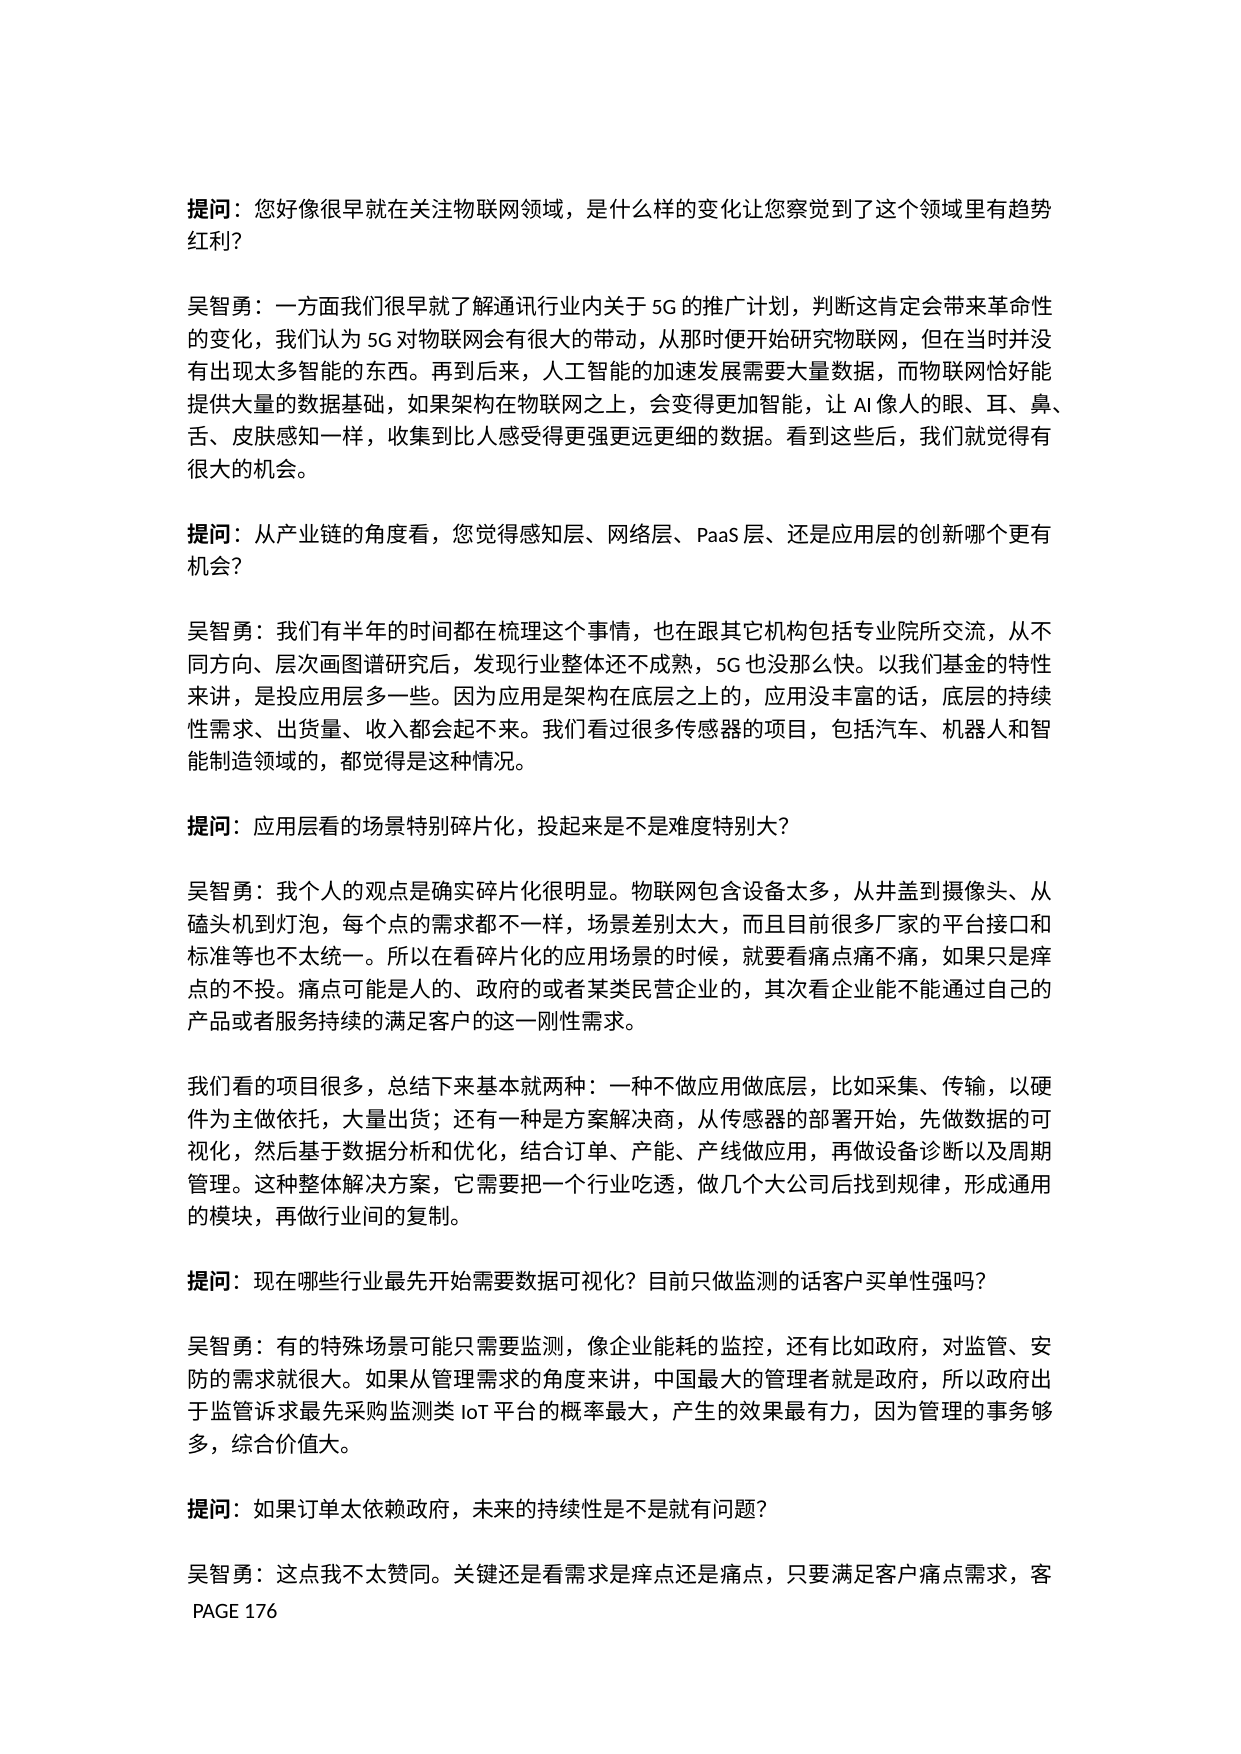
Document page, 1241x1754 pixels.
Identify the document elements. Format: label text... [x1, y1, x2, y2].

text 吴智勇：我们有半年的时间都在梳理这个事情，也在跟其它机构包括专业院所交流，从不同方向、层次画图谱研究后，发现行业整体还不成熟，5G也没那么快。以我们基金的特性来讲，是投应用层多一些。因为应用是架构在底层之上的，应用没丰富的话，底层的持续性需求、出货量、收入都会起不来。我们看过很多传感器的项目，包括汽车、机器人和智能制造领域的，都觉得是这种情况。 [187, 614, 1053, 776]
text 吴智勇：我个人的观点是确实碎片化很明显。物联网包含设备太多，从井盖到摄像头、从磕头机到灯泡，每个点的需求都不一样，场景差别太大，而且目前很多厂家的平台接口和标准等也不太统一。所以在看碎片化的应用场景的时候，就要看痛点痛不痛，如果只是痒点的不投。痛点可能是人的、政府的或者某类民营企业的，其次看企业能不能通过自己的产品或者服务持续的满足客户的这一刚性需求。 [187, 874, 1053, 1036]
text 提问：如果订单太依赖政府，未来的持续性是不是就有问题？ [187, 1491, 1053, 1524]
text 吴智勇：有的特殊场景可能只需要监测，像企业能耗的监控，还有比如政府，对监管、安防的需求就很大。如果从管理需求的角度来讲，中国最大的管理者就是政府，所以政府出于监管诉求最先采购监测类IoT平台的概率最大，产生的效果最有力，因为管理的事务够多，综合价值大。 [187, 1329, 1053, 1459]
text 提问：应用层看的场景特别碎片化，投起来是不是难度特别大？ [187, 809, 1053, 841]
text 吴智勇：一方面我们很早就了解通讯行业内关于5G的推广计划，判断这肯定会带来革命性的变化，我们认为5G对物联网会有很大的带动，从那时便开始研究物联网，但在当时并没有出现太多智能的东西。再到后来，人工智能的加速发展需要大量数据，而物联网恰好能提供大量的数据基础，如果架构在物联网之上，会变得更加智能，让AI像人的眼、耳、鼻、舌、皮肤感知一样，收集到比人感受得更强更远更细的数据。看到这些后，我们就觉得有很大的机会。 [187, 289, 1053, 484]
text 提问：从产业链的角度看，您觉得感知层、网络层、PaaS层、还是应用层的创新哪个更有机会？ [187, 516, 1053, 581]
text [187, 1556, 1053, 1589]
text 我们看的项目很多，总结下来基本就两种：一种不做应用做底层，比如采集、传输，以硬件为主做依托，大量出货；还有一种是方案解决商，从传感器的部署开始，先做数据的可视化，然后基于数据分析和优化，结合订单、产能、产线做应用，再做设备诊断以及周期管理。这种整体解决方案，它需要把一个行业吃透，做几个大公司后找到规律，形成通用的模块，再做行业间的复制。 [187, 1069, 1053, 1231]
text 提问：现在哪些行业最先开始需要数据可视化？目前只做监测的话客户买单性强吗？ [187, 1264, 1053, 1296]
text 提问：您好像很早就在关注物联网领域，是什么样的变化让您察觉到了这个领域里有趋势红利？ [187, 191, 1053, 256]
